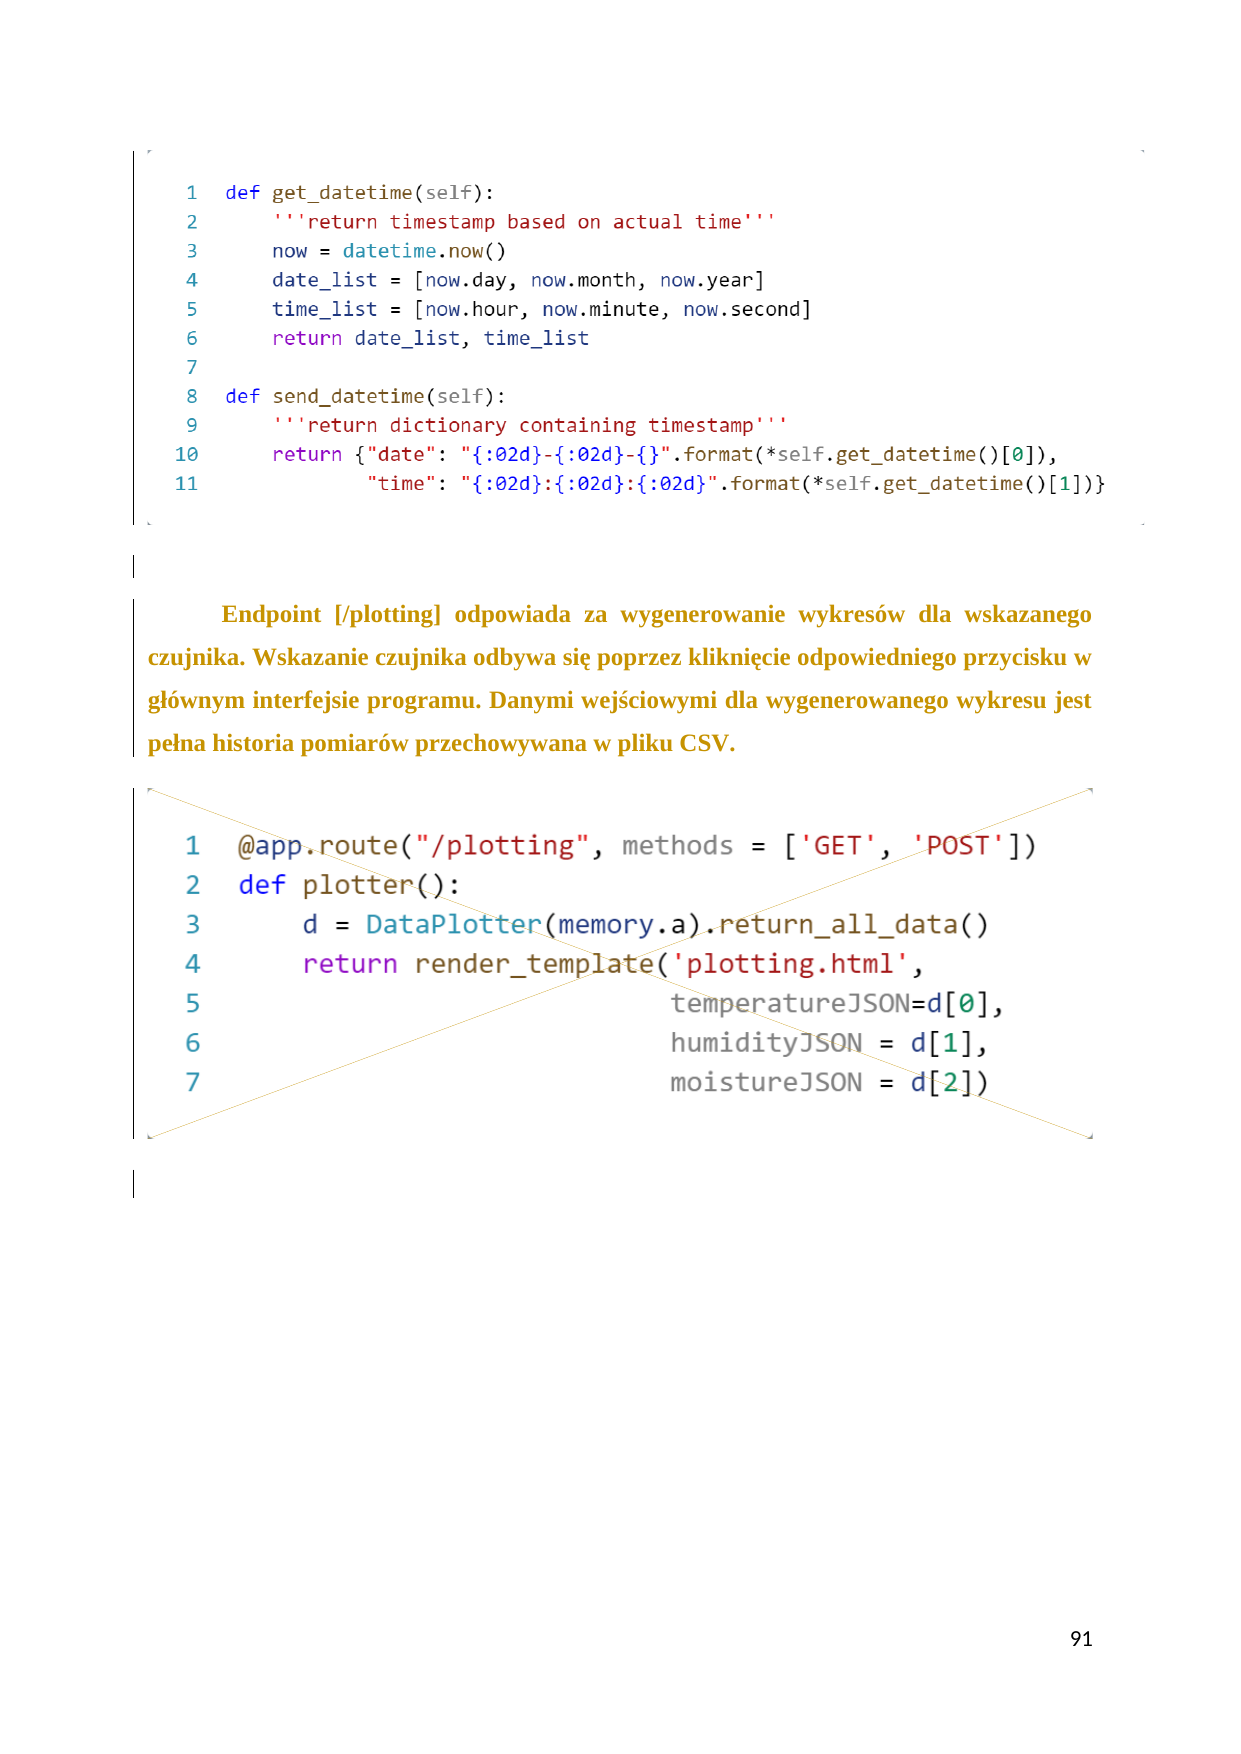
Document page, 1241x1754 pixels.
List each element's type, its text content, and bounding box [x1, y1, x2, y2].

text Endpoint [/plotting] odpowiada za wygenerowanie wykresów dla wskazanego czujnika. Wskazanie czujnika odbywa się poprzez kliknięcie odpowiedniego przycisku w głównym interfejsie programu. Danymi wejściowymi dla wygenerowanego wykresu jest pełna historia pomiarów przechowywana w pliku CSV. [148, 599, 1093, 757]
picture [147, 150, 1145, 525]
picture [622, 789, 1093, 1138]
picture [151, 965, 1089, 1139]
picture [150, 788, 1090, 963]
picture [147, 789, 618, 1138]
